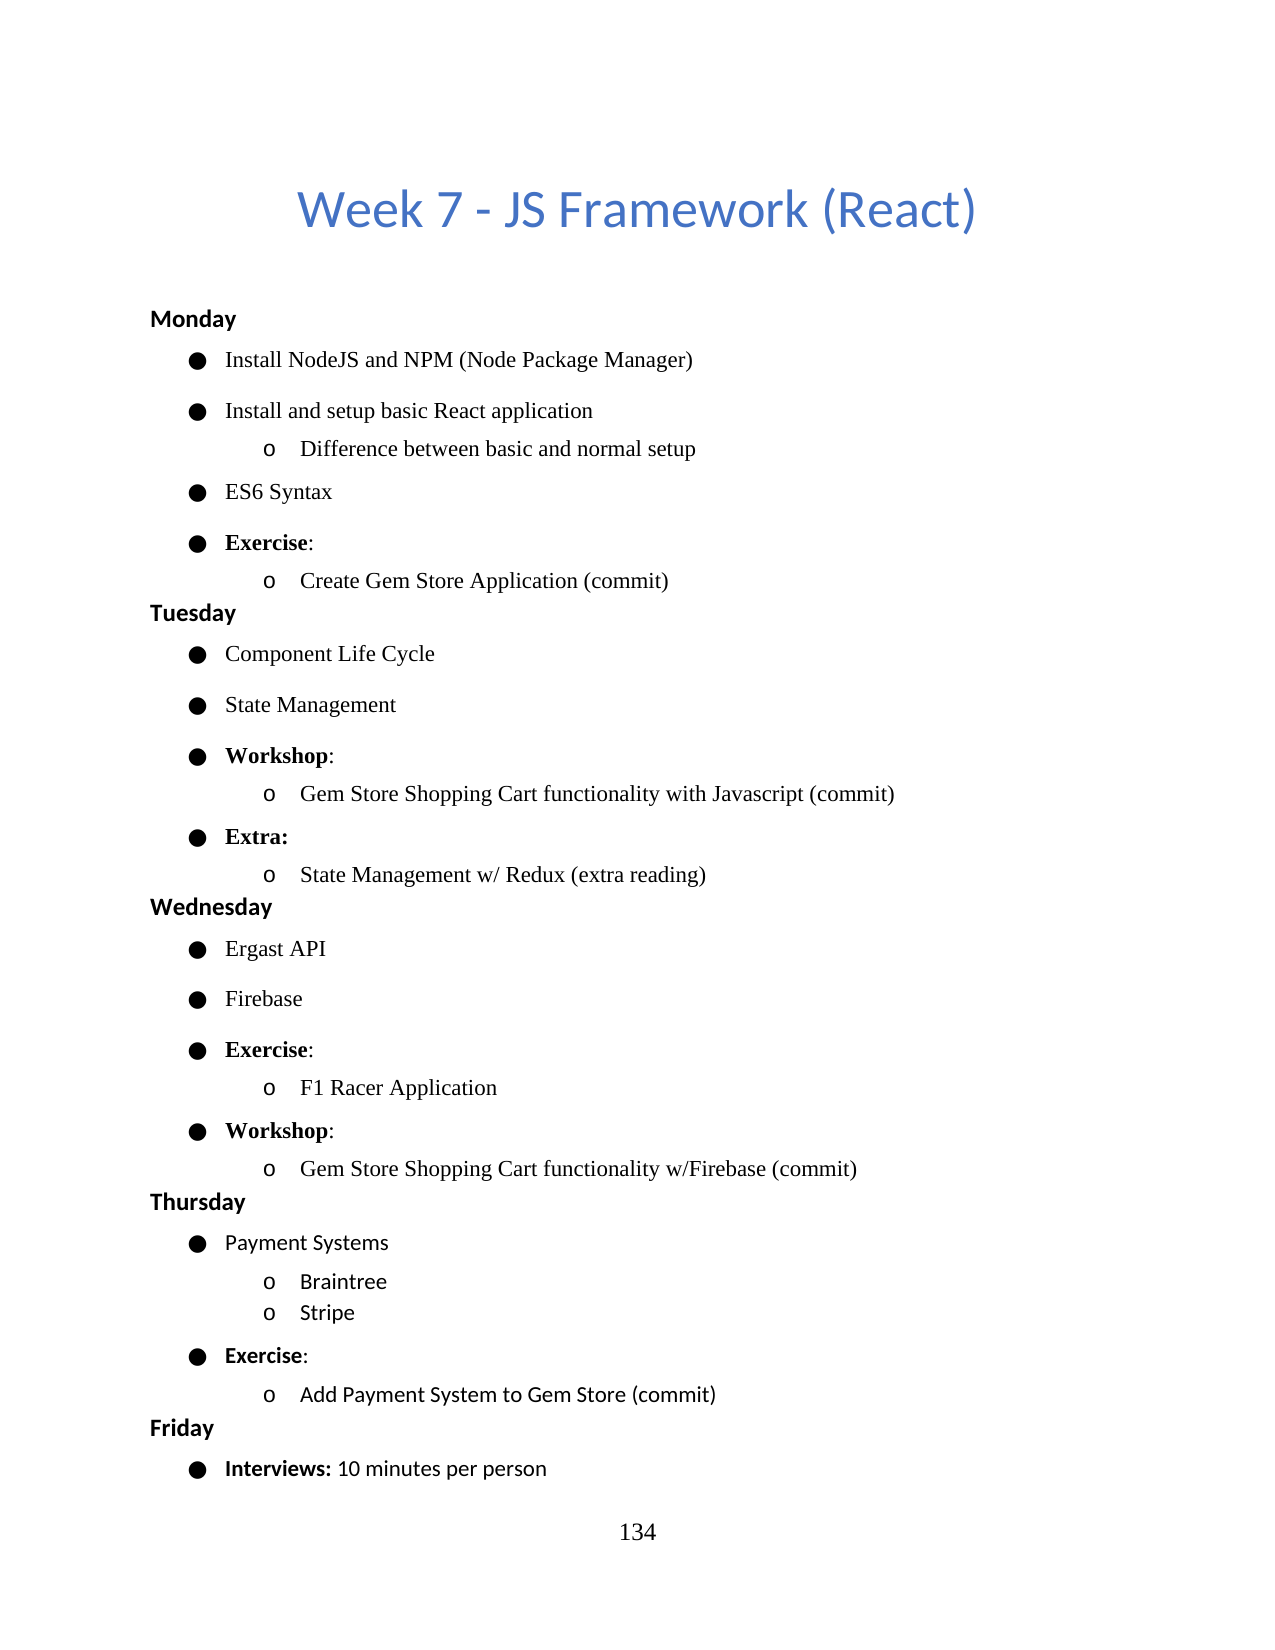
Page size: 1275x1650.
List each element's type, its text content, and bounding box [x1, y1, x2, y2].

list Braintree [262, 1267, 1125, 1296]
list ES6 Syntax [187, 465, 1125, 512]
list Payment Systems [187, 1216, 1125, 1263]
list Exercise: [187, 1330, 1125, 1377]
text Friday [150, 1412, 1125, 1443]
list Stripe [262, 1298, 1125, 1328]
list Firebase [187, 973, 1125, 1020]
list Install and setup basic React application [187, 384, 1125, 431]
list Add Payment System to Gem Store (commit) [262, 1381, 1125, 1410]
list Exercise: [187, 516, 1125, 563]
text Wednesday [150, 891, 1125, 922]
list Workshop: [187, 729, 1125, 776]
text Monday [150, 303, 1125, 333]
text Tuesday [150, 597, 1125, 628]
list Extra: [187, 810, 1125, 857]
list Exercise: [187, 1023, 1125, 1070]
list State Management w/ Redux (extra reading) [262, 861, 1125, 889]
list Component Life Cycle [187, 628, 1125, 675]
list Workshop: [187, 1104, 1125, 1152]
list Install NodeJS and NPM (Node Package Manager) [187, 333, 1125, 380]
list Ergast API [187, 922, 1125, 969]
list Create Gem Store Application (commit) [262, 567, 1125, 595]
list Gem Store Shopping Cart functionality w/Firebase (commit) [262, 1155, 1125, 1183]
list Difference between basic and normal setup [262, 435, 1125, 463]
subtitle Week 7 - JS Framework (React) [150, 175, 1125, 241]
list F1 Racer Application [262, 1074, 1125, 1102]
list State Management [187, 678, 1125, 725]
list Gem Store Shopping Cart functionality with Javascript (commit) [262, 780, 1125, 808]
list Interviews: 10 minutes per person [187, 1443, 1125, 1489]
text Thursday [150, 1186, 1125, 1216]
